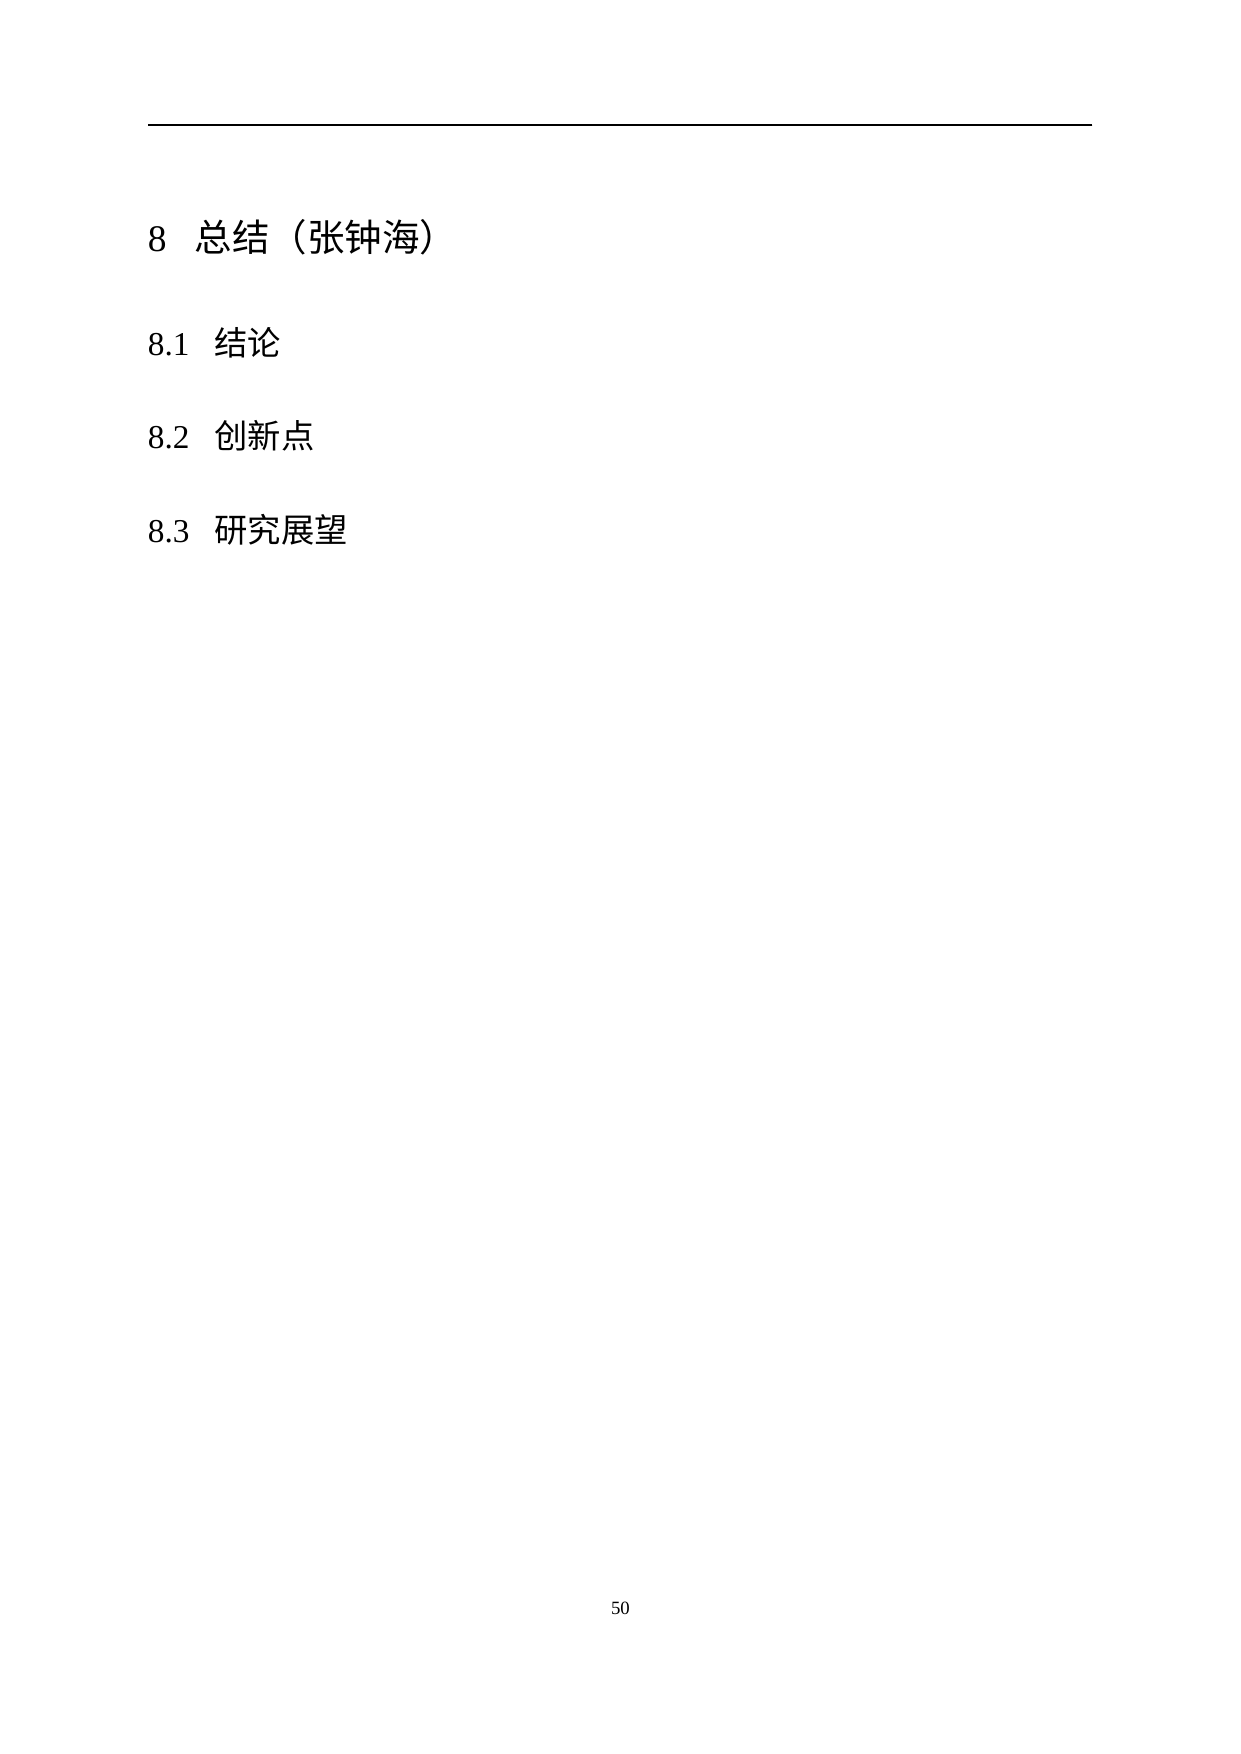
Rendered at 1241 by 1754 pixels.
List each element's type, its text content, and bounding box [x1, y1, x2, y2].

subtitle 研究展望 [148, 487, 1092, 568]
subtitle 创新点 [148, 394, 1092, 475]
subtitle 总结（张钟海） [148, 195, 1092, 276]
subtitle 结论 [148, 301, 1092, 381]
